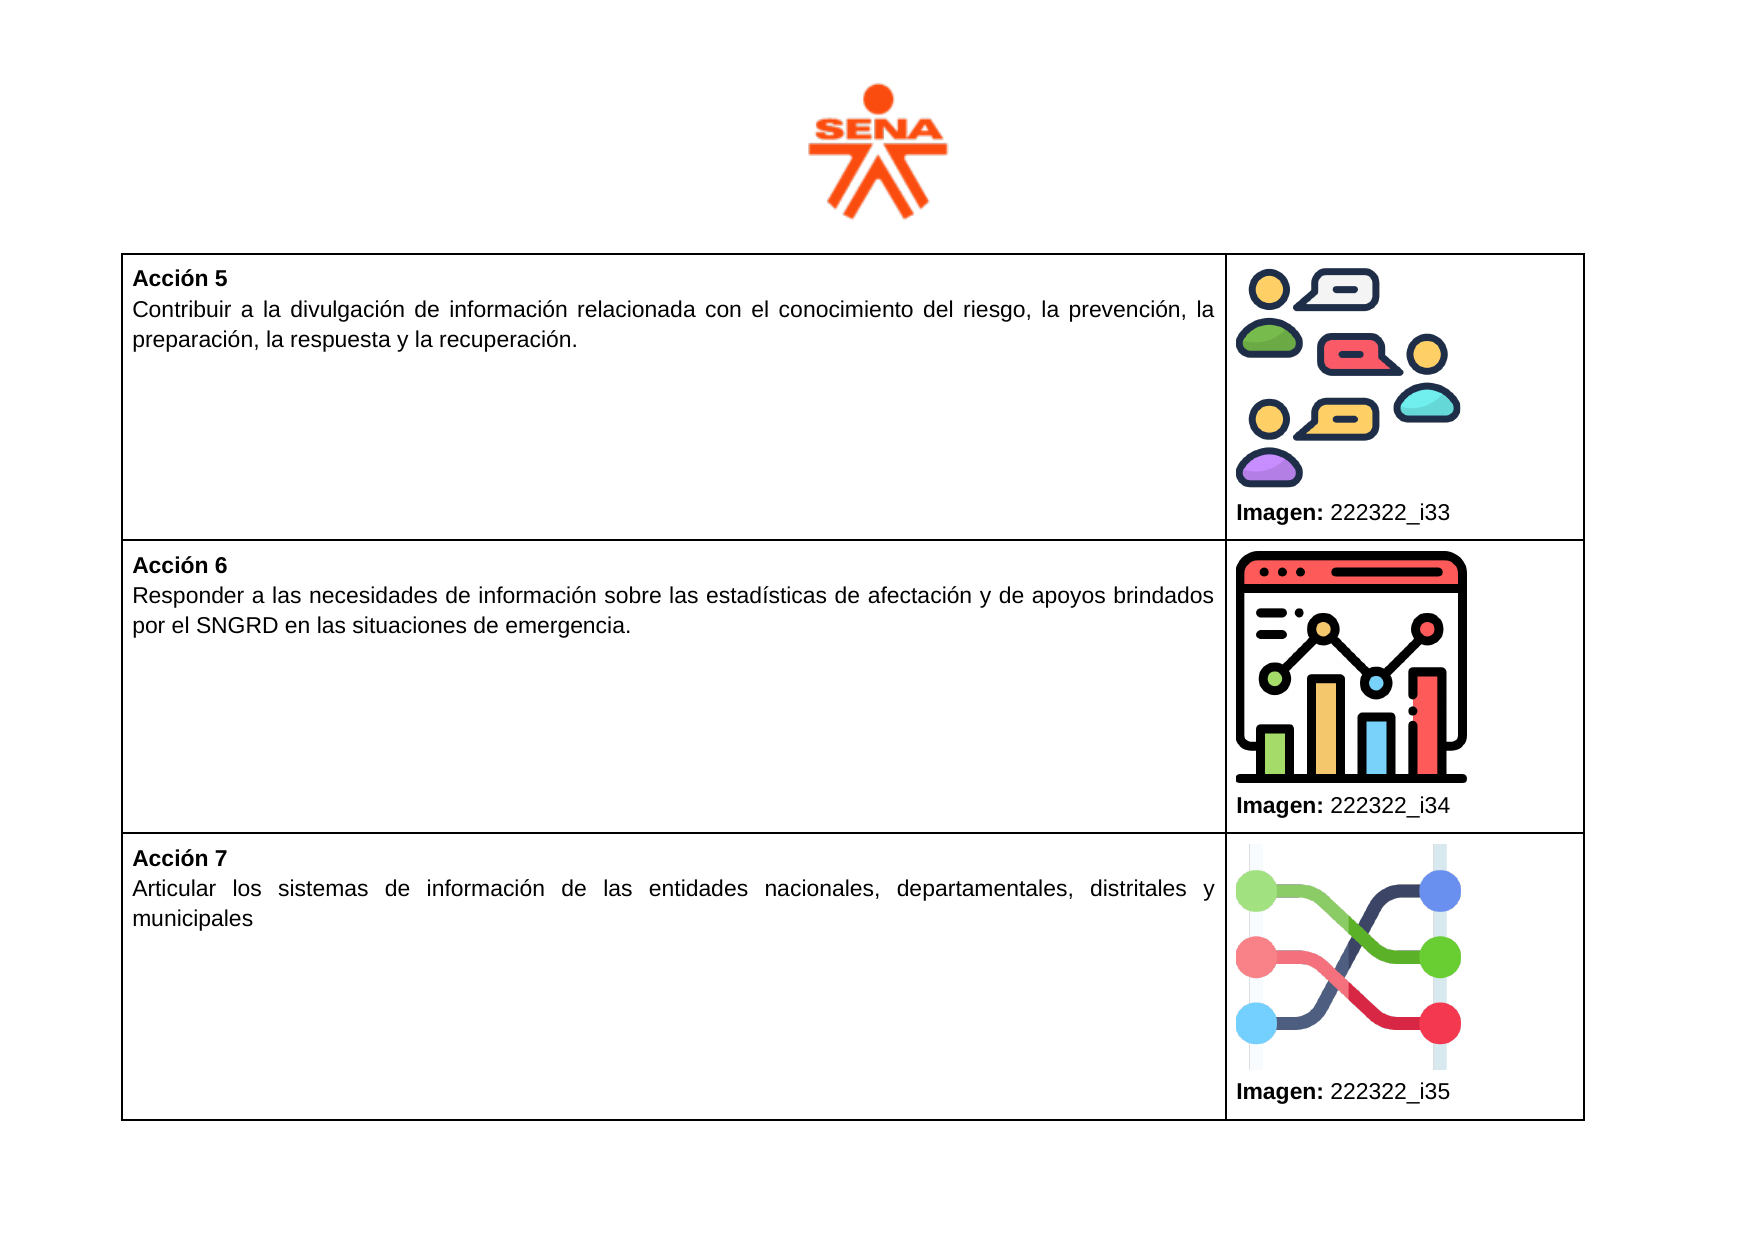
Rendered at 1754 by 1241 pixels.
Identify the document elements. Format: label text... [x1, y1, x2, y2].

table_cell Acción 7 Articular los sistemas de información de las entidades nacionales, departamentales, distritales y municipales [123, 834, 1225, 1119]
picture [1236, 844, 1461, 1070]
table_cell Imagen: 222322_i33 [1227, 255, 1583, 539]
picture [1236, 265, 1461, 490]
picture [1236, 551, 1467, 783]
table_cell Imagen: 222322_i34 [1227, 541, 1583, 832]
table_cell Imagen: 222322_i35 [1227, 834, 1583, 1119]
table_cell Acción 6 Responder a las necesidades de información sobre las estadísticas de afectación y de apoyos brindados por el SNGRD en las situaciones de emergencia. [123, 541, 1225, 832]
picture [796, 75, 958, 227]
table_cell Acción 5 Contribuir a la divulgación de información relacionada con el conocimiento del riesgo, la prevención, la preparación, la respuesta y la recuperación. [123, 255, 1225, 539]
